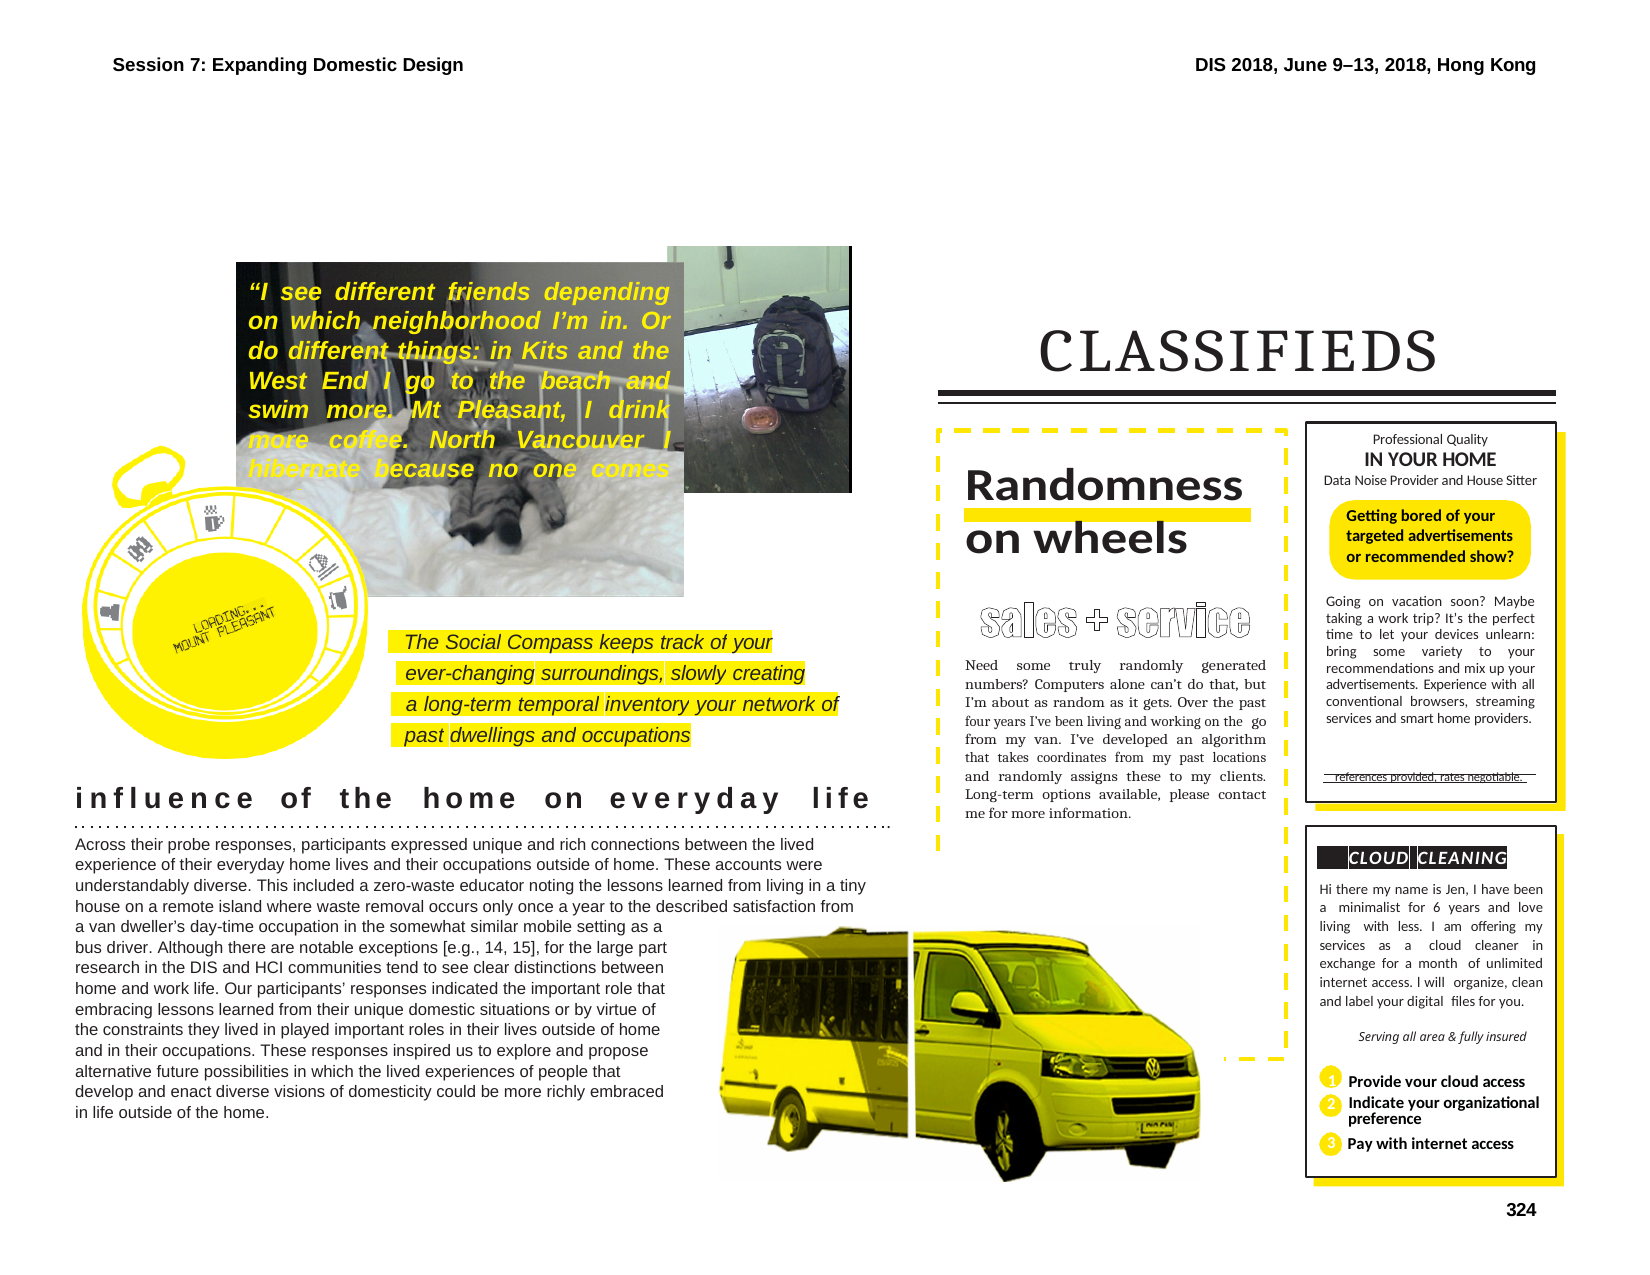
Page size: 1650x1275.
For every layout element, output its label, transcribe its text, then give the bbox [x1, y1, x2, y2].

text bus driver. Although there are notable exceptions [e.g., 14, 15], for the large part research in the DIS and HCI communities tend to see clear distinctions between home and work life. Our participants’ responses indicated the important role that embracing lessons learned from their unique domestic situations or by virtue of the constraints they lived in played important roles in their lives outside of home and in their occupations. These responses inspired us to explore and propose alternative future possibilities in which the lived experiences of people that develop and enact diverse visions of domesticity could be more richly embraced in life outside of the home. [75, 938, 677, 1122]
picture [718, 936, 1201, 1182]
picture [1319, 1094, 1342, 1117]
subtitle influence of the home on everyday life [75, 781, 1592, 815]
text CLASSIFIEDS [1039, 317, 1592, 386]
text Across their probe responses, participants expressed unique and rich connections between the lived experience of their everyday home lives and their occupations outside of home. These accounts were understandably diverse. This included a zero-waste educator noting the lessons learned from living in a tiny house on a remote island where waste removal occurs only once a year to the described satisfaction from [75, 834, 894, 916]
picture [1319, 1065, 1342, 1088]
picture [1319, 1132, 1342, 1156]
picture [82, 246, 852, 759]
text a van dweller’s day-time occupation in the somewhat similar mobile setting as a [75, 917, 1592, 936]
